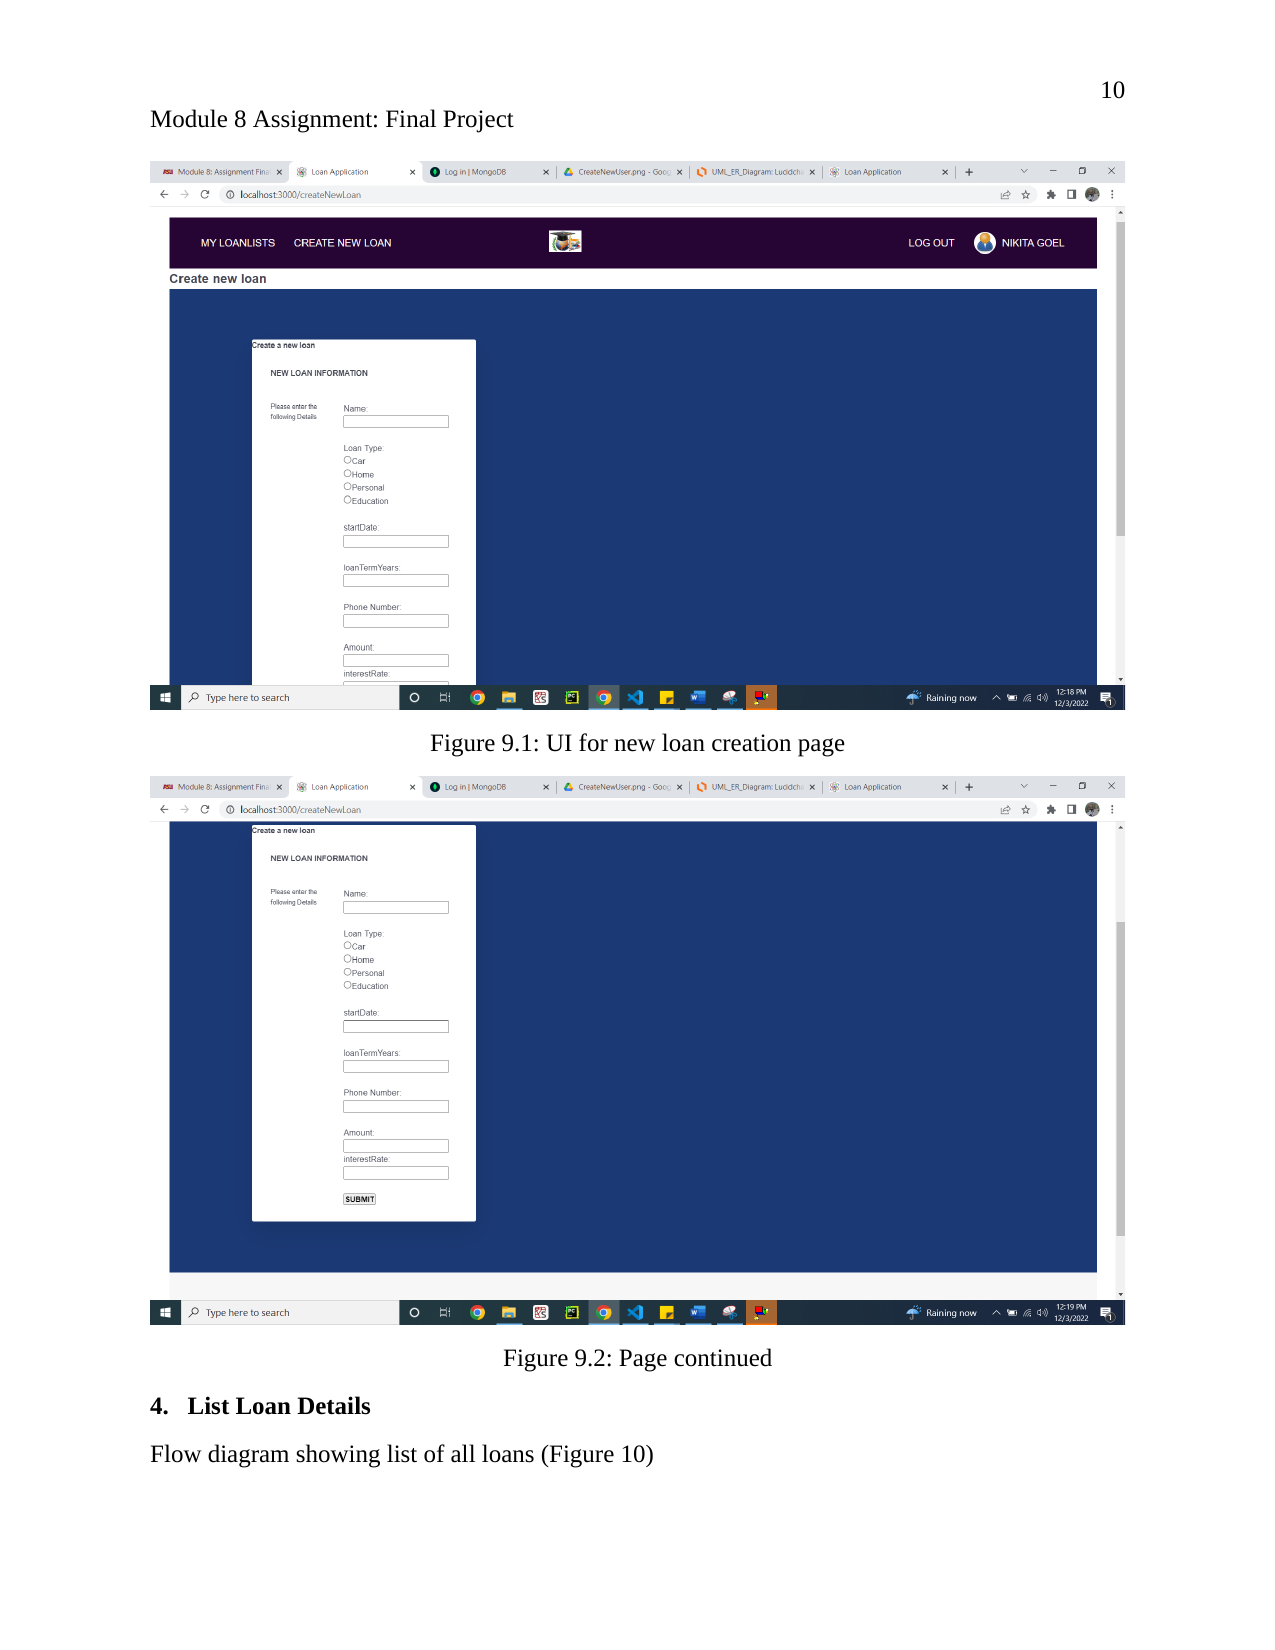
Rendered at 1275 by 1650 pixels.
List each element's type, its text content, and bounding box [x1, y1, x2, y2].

text Figure 9.2: Page continued [150, 1343, 1125, 1372]
text Figure 9.1: UI for new loan creation page [150, 728, 1125, 757]
picture [150, 776, 1125, 1325]
list List Loan Details [150, 1391, 1125, 1420]
text Flow diagram showing list of all loans (Figure 10) [150, 1439, 1125, 1468]
picture [150, 161, 1125, 710]
